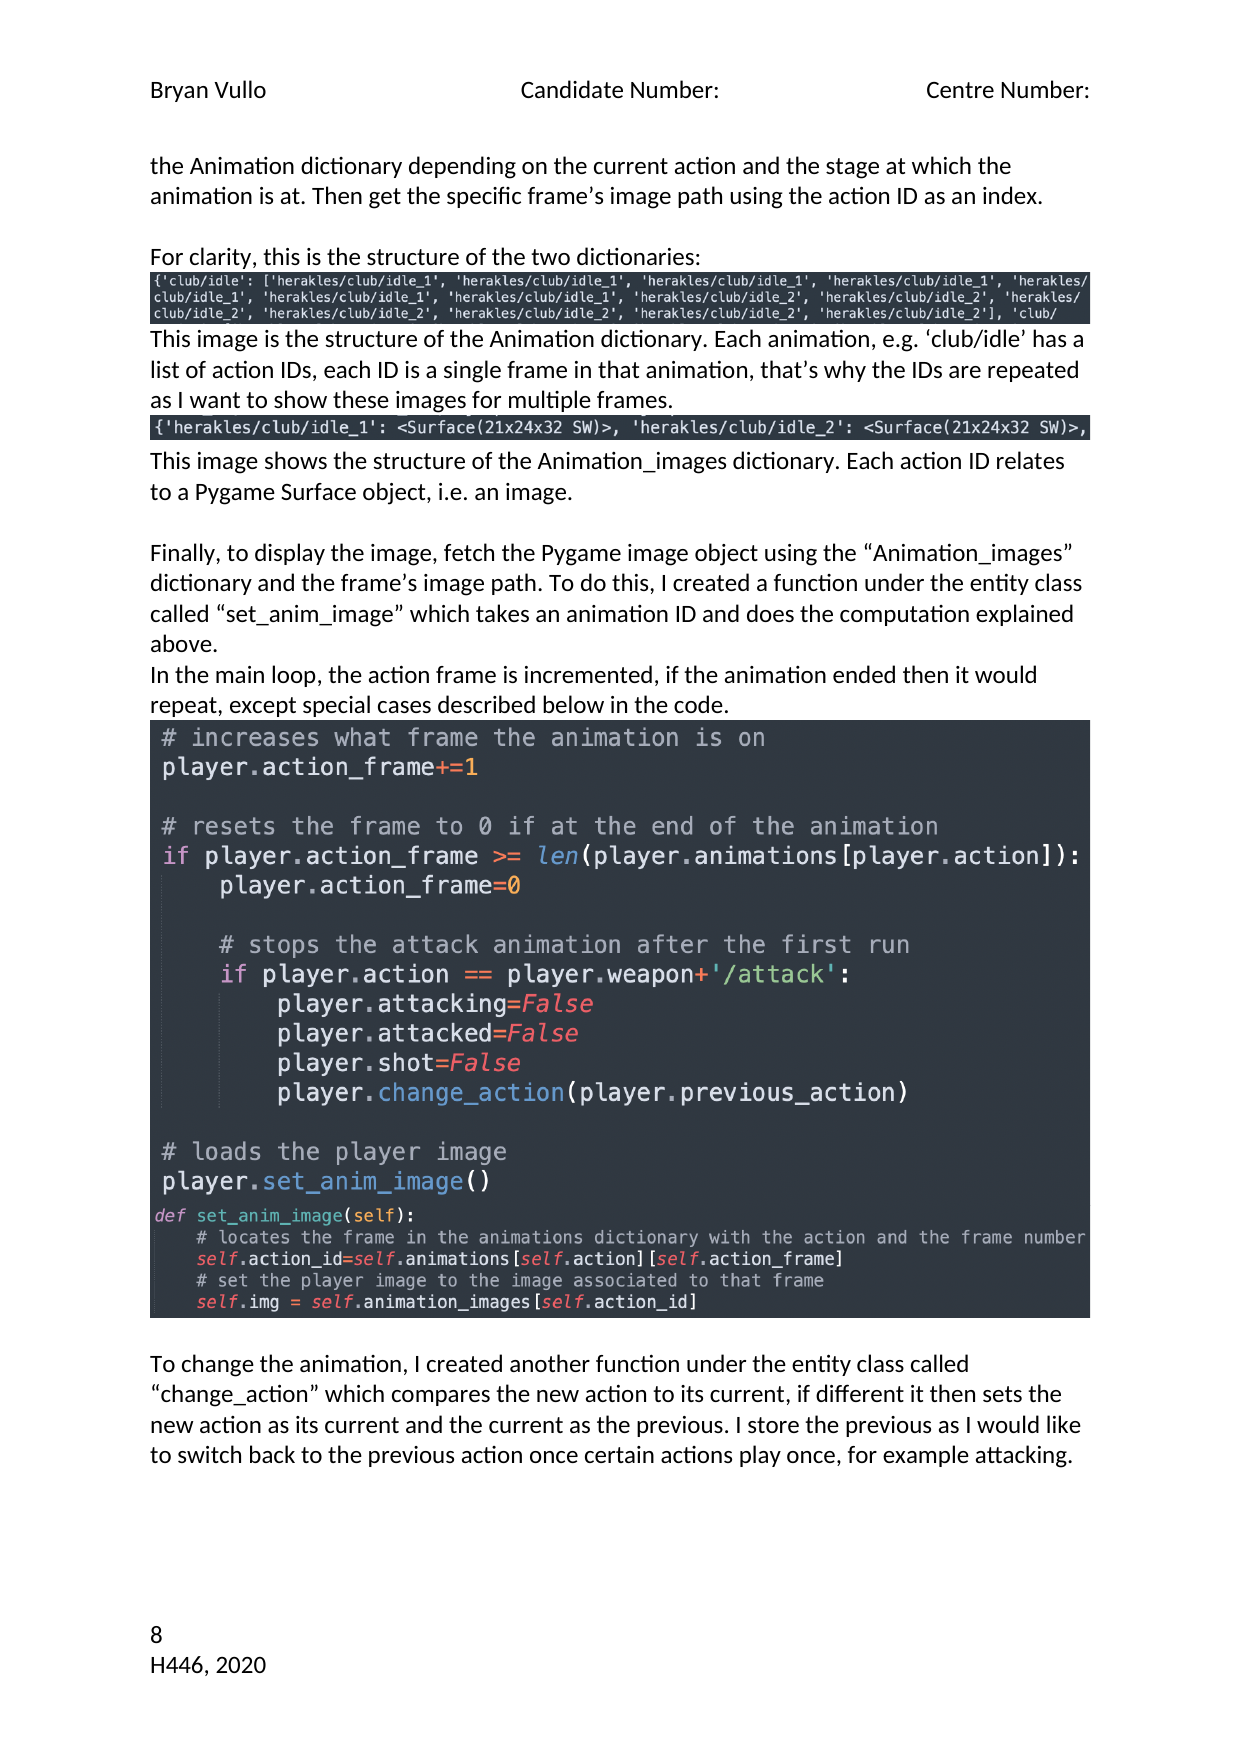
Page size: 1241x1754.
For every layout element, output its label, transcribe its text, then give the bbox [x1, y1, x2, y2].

text This image is the structure of the Animation dictionary. Each animation, e.g. ‘club/idle’ has a list of action IDs, each ID is a single frame in that animation, that’s why the IDs are repeated as I want to show these images for multiple frames. [150, 324, 1090, 415]
text This image shows the structure of the Animation_images dictionary. Each action ID relates to a Pygame Surface object, i.e. an image. [150, 446, 1090, 507]
picture [150, 415, 1091, 440]
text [150, 150, 1090, 211]
text To change the animation, I created another function under the entity class called “change_action” which compares the new action to its current, if different it then sets the new action as its current and the current as the previous. I store the previous as I would like to switch back to the previous action once certain actions play once, for example attacking. [150, 1348, 1090, 1470]
text Finally, to display the image, fetch the Pygame image object using the “Animation_images” dictionary and the frame’s image path. To do this, I created a function under the entity class called “set_anim_image” which takes an animation ID and does the computation explained above. [150, 537, 1090, 659]
picture [150, 272, 1091, 324]
text In the main loop, the action frame is incremented, if the animation ended then it would repeat, except special cases described below in the code. [150, 659, 1090, 720]
picture [150, 720, 1091, 1318]
text For clarity, this is the structure of the two dictionaries: [150, 242, 1090, 272]
